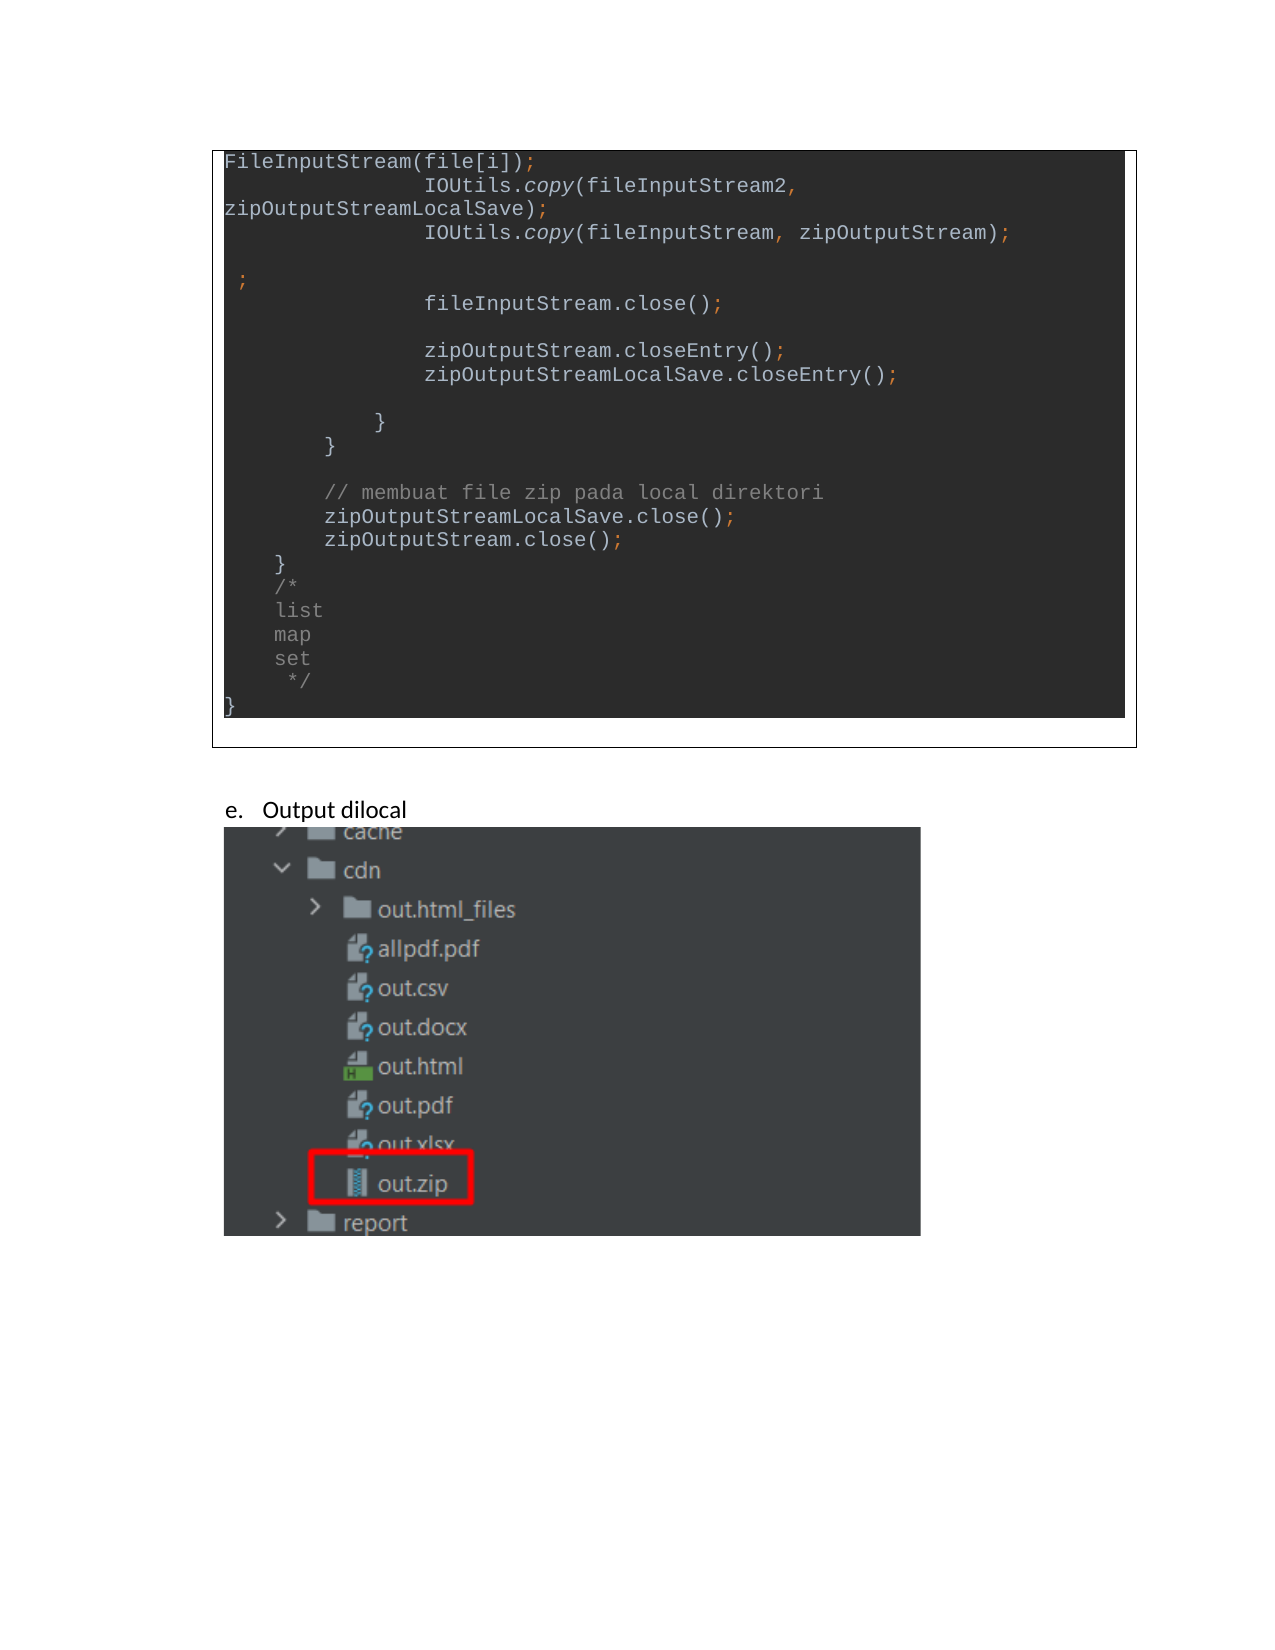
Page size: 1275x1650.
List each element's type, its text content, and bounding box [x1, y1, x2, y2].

picture [223, 827, 921, 1236]
subtitle Output dilocal [225, 794, 1125, 825]
